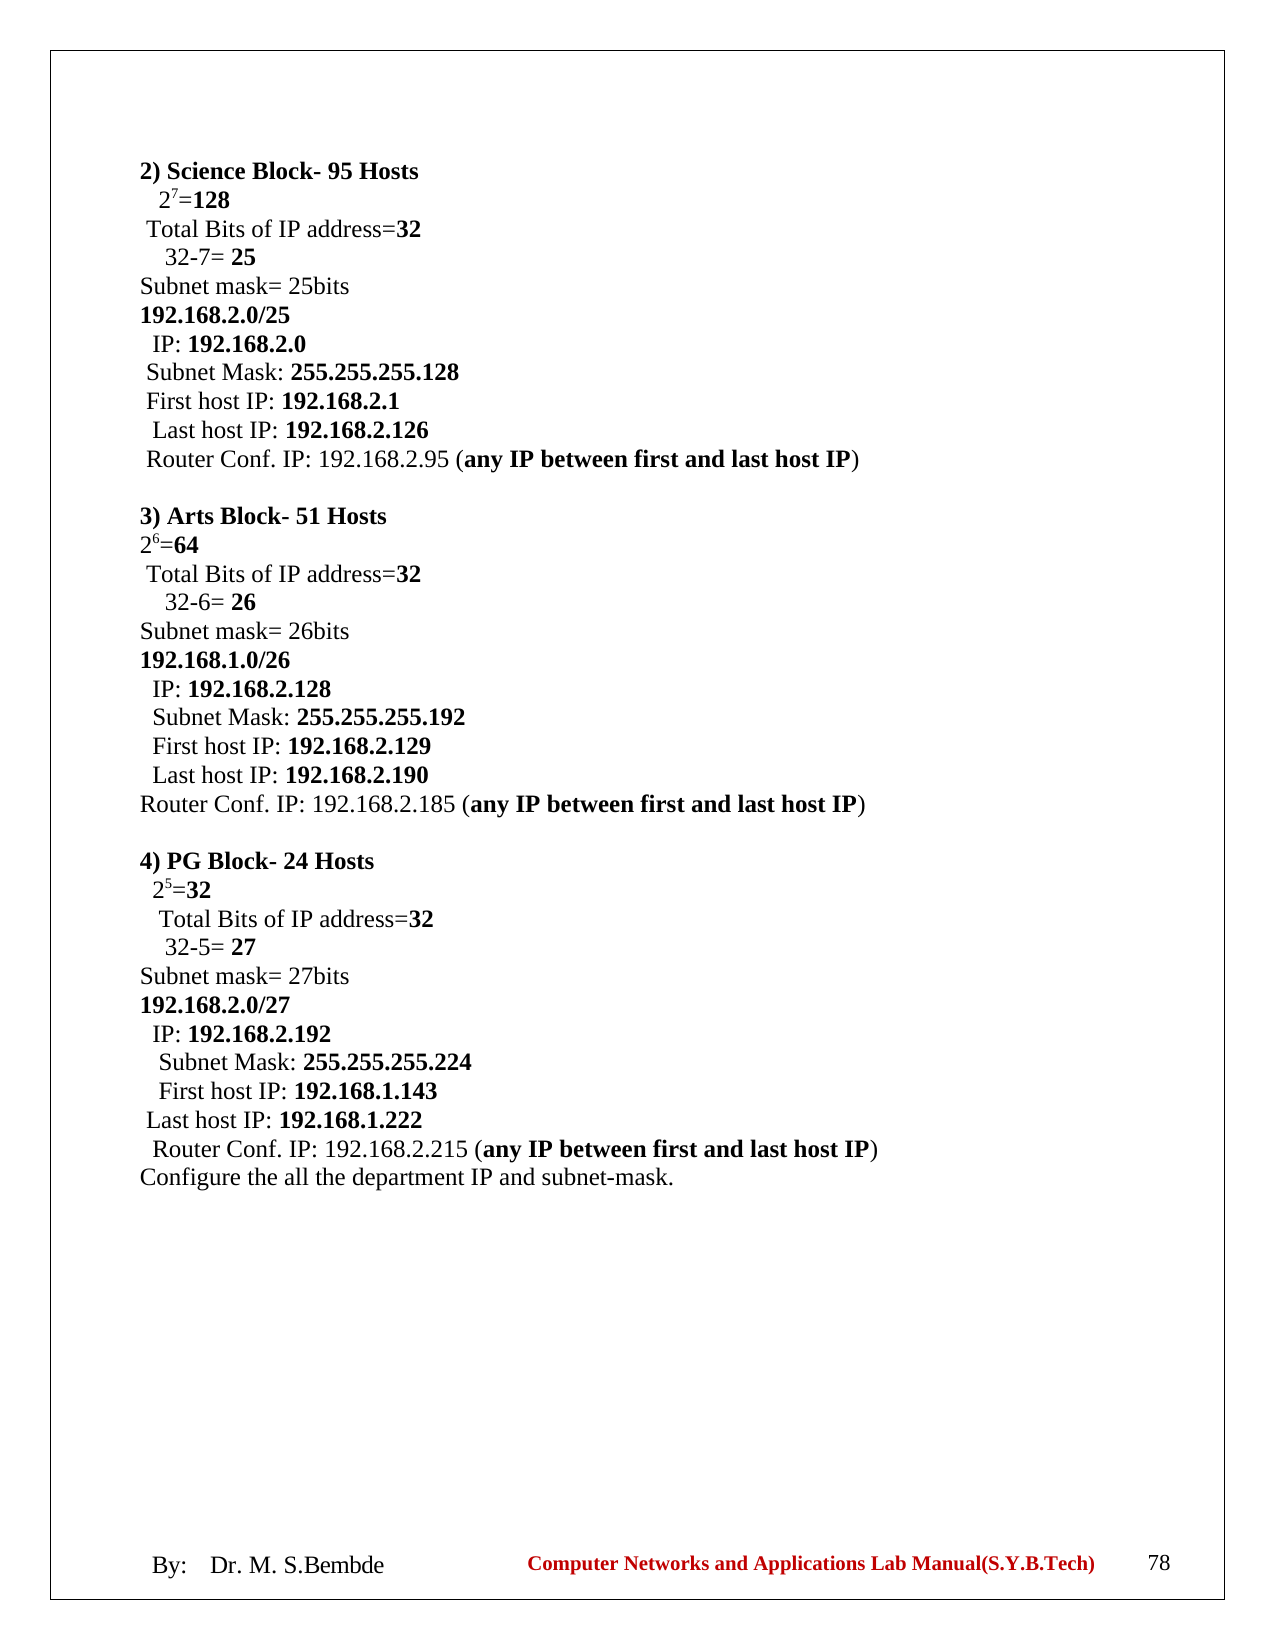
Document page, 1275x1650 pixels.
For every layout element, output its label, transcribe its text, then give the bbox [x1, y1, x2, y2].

text Subnet Mask: 255.255.255.224 [64, 1047, 1167, 1076]
text Total Bits of IP address=32 [64, 559, 1167, 587]
text 32-6= 26 [64, 587, 1167, 616]
text IP: 192.168.2.0 [64, 329, 1167, 357]
text IP: 192.168.2.128 [64, 674, 1167, 702]
text 32-5= 27 [64, 932, 1167, 961]
text Configure the all the department IP and subnet-mask. [64, 1162, 1167, 1191]
text Router Conf. IP: 192.168.2.185 (any IP between first and last host IP) [64, 789, 1167, 817]
text First host IP: 192.168.2.129 [64, 731, 1167, 760]
text 26=64 [64, 530, 1167, 559]
text 192.168.2.0/27 [64, 990, 1167, 1019]
text Subnet Mask: 255.255.255.192 [64, 702, 1167, 731]
text Router Conf. IP: 192.168.2.215 (any IP between first and last host IP) [64, 1134, 1167, 1162]
text Router Conf. IP: 192.168.2.95 (any IP between first and last host IP) [64, 444, 1167, 472]
text 32-7= 25 [64, 242, 1167, 271]
text Subnet mask= 27bits [64, 961, 1167, 990]
text Subnet Mask: 255.255.255.128 [64, 357, 1167, 386]
text 4) PG Block- 24 Hosts [64, 846, 1167, 875]
text First host IP: 192.168.2.1 [64, 386, 1167, 415]
text 27=128 [64, 185, 1167, 214]
text 3) Arts Block- 51 Hosts [64, 501, 1167, 530]
text 2) Science Block- 95 Hosts [64, 156, 1167, 185]
text 192.168.2.0/25 [64, 300, 1167, 329]
text Total Bits of IP address=32 [64, 904, 1167, 932]
text Last host IP: 192.168.2.190 [64, 760, 1167, 789]
text Last host IP: 192.168.1.222 [64, 1105, 1167, 1134]
text First host IP: 192.168.1.143 [64, 1076, 1167, 1105]
text IP: 192.168.2.192 [64, 1019, 1167, 1047]
text 192.168.1.0/26 [64, 645, 1167, 674]
text Subnet mask= 25bits [64, 271, 1167, 300]
text Total Bits of IP address=32 [64, 214, 1167, 242]
text 25=32 [64, 875, 1167, 904]
text Last host IP: 192.168.2.126 [64, 415, 1167, 444]
text Subnet mask= 26bits [64, 616, 1167, 645]
